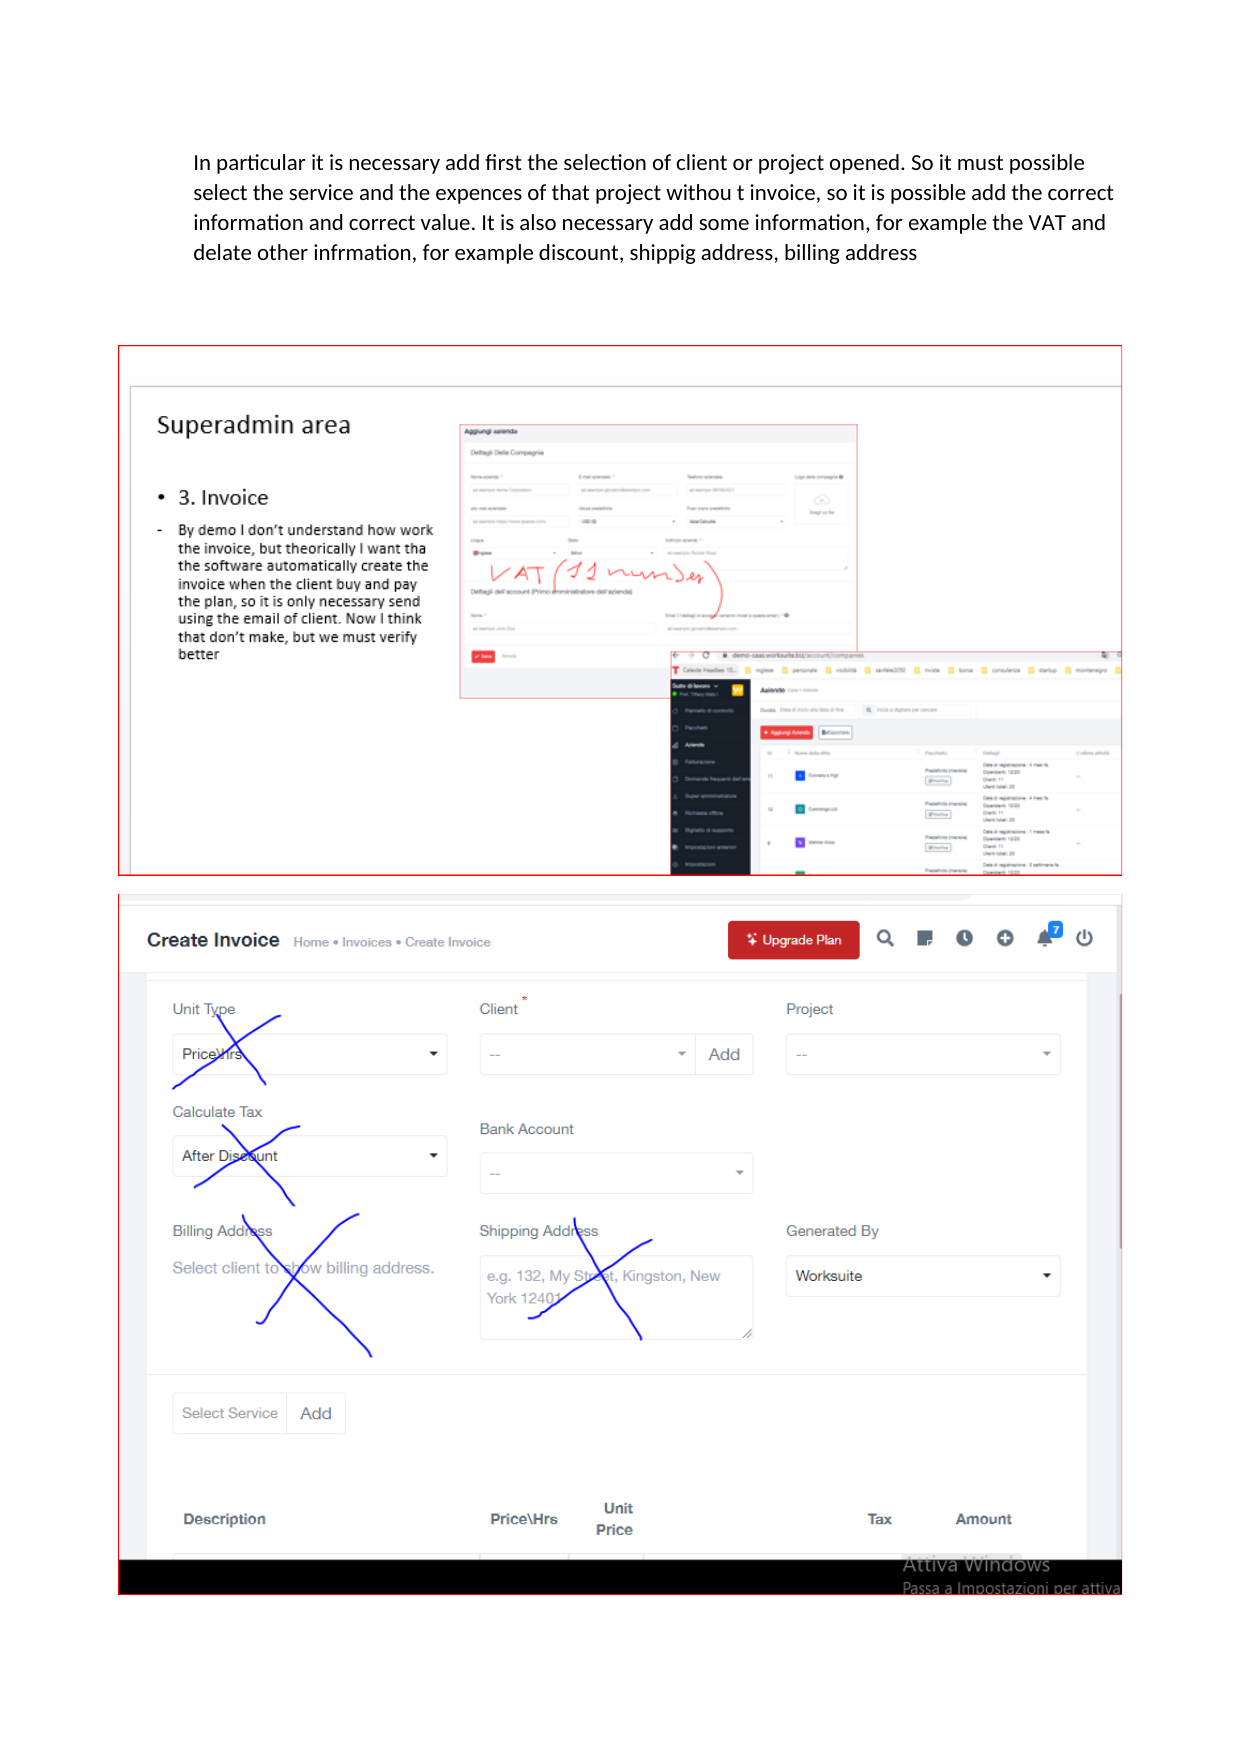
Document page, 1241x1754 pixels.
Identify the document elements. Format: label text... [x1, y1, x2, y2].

list In particular it is necessary add first the selection of client or project opened. So it must possible select the service and the expences of that project withou t invoice, so it is possible add the correct information and correct value. It is also necessary add some information, for example the VAT and delate other infrmation, for example discount, shippig address, billing address [193, 148, 1122, 266]
picture [118, 345, 1123, 876]
picture [118, 894, 1123, 1595]
